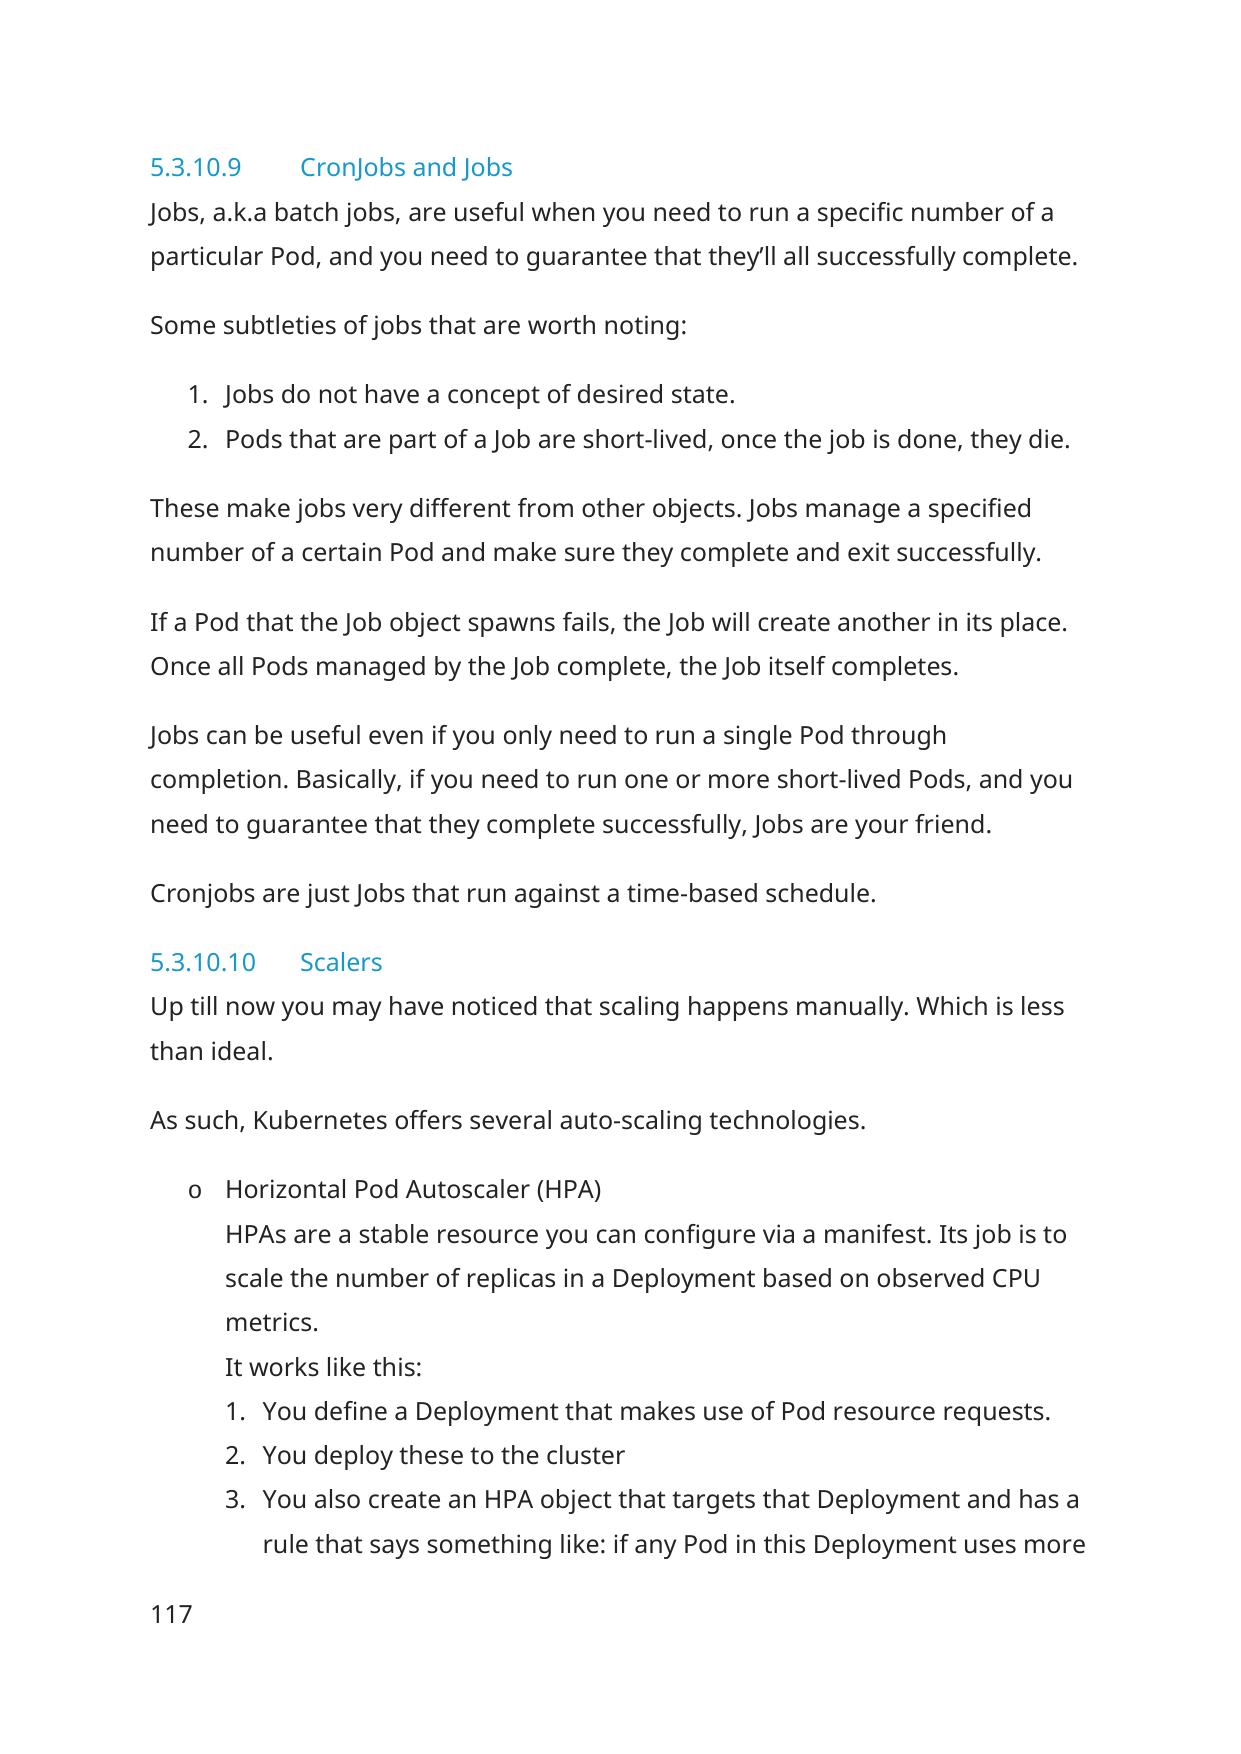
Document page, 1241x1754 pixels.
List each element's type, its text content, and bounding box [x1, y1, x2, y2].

list HPAs are a stable resource you can configure via a manifest. Its job is to scale the number of replicas in a Deployment based on observed CPU metrics. [225, 1216, 1090, 1339]
text Some subtleties of jobs that are worth noting: [150, 308, 1090, 342]
list Horizontal Pod Autoscaler (HPA) [187, 1172, 1090, 1206]
text Cronjobs are just Jobs that run against a time-based schedule. [150, 876, 1090, 909]
list You define a Deployment that makes use of Pod resource requests. [225, 1393, 1090, 1427]
text Jobs, a.k.a batch jobs, are useful when you need to run a specific number of a particular Pod, and you need to guarantee that they’ll all successfully complete. [150, 194, 1090, 273]
list Jobs do not have a concept of desired state. [187, 377, 1090, 411]
text These make jobs very different from other objects. Jobs manage a specified number of a certain Pod and make sure they complete and exit successfully. [150, 491, 1090, 569]
list It works like this: [225, 1349, 1090, 1383]
text As such, Kubernetes offers several auto-scaling technologies. [150, 1103, 1090, 1137]
text Jobs can be useful even if you only need to run a single Pod through completion. Basically, if you need to run one or more short-lived Pods, and you need to guarantee that they complete successfully, Jobs are your friend. [150, 718, 1090, 840]
list You deploy these to the cluster [225, 1438, 1090, 1472]
subtitle CronJobs and Jobs [150, 150, 1090, 184]
list Pods that are part of a Job are short-lived, once the job is done, they die. [187, 421, 1090, 455]
text Up till now you may have noticed that scaling happens manually. Which is less than ideal. [150, 989, 1090, 1067]
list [225, 1482, 1090, 1560]
text If a Pod that the Job object spawns fails, the Job will create another in its place. Once all Pods managed by the Job complete, the Job itself completes. [150, 604, 1090, 682]
subtitle Scalers [150, 945, 1090, 979]
